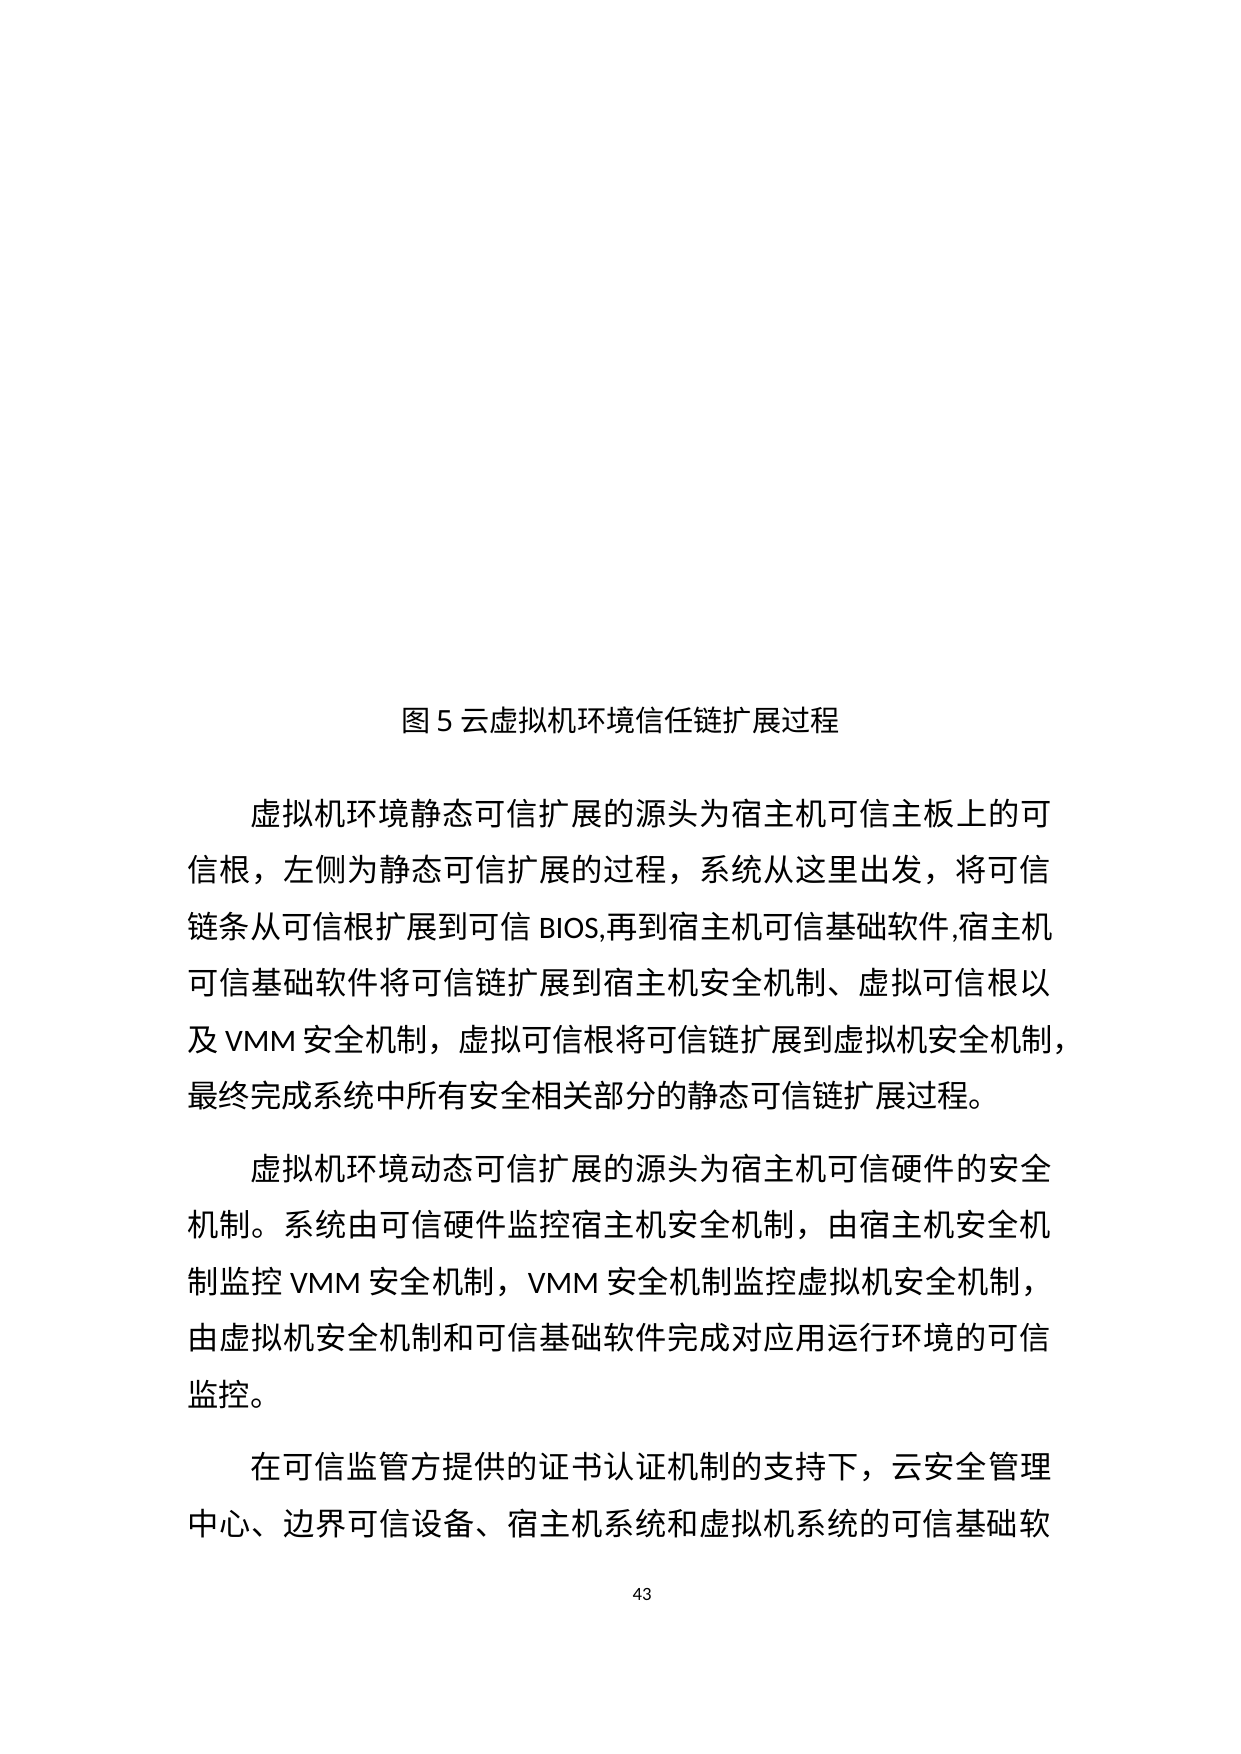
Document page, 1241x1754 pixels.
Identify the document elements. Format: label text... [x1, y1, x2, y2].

text 图5 云虚拟机环境信任链扩展过程 [187, 686, 1053, 751]
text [187, 1442, 1053, 1544]
text 虚拟机环境动态可信扩展的源头为宿主机可信硬件的安全机制。系统由可信硬件监控宿主机安全机制，由宿主机安全机制监控VMM安全机制，VMM安全机制监控虚拟机安全机制，由虚拟机安全机制和可信基础软件完成对应用运行环境的可信监控。 [187, 1144, 1053, 1415]
text 虚拟机环境静态可信扩展的源头为宿主机可信主板上的可信根，左侧为静态可信扩展的过程，系统从这里出发，将可信链条从可信根扩展到可信BIOS,再到宿主机可信基础软件,宿主机可信基础软件将可信链扩展到宿主机安全机制、虚拟可信根以及VMM安全机制，虚拟可信根将可信链扩展到虚拟机安全机制，最终完成系统中所有安全相关部分的静态可信链扩展过程。 [187, 789, 1053, 1116]
